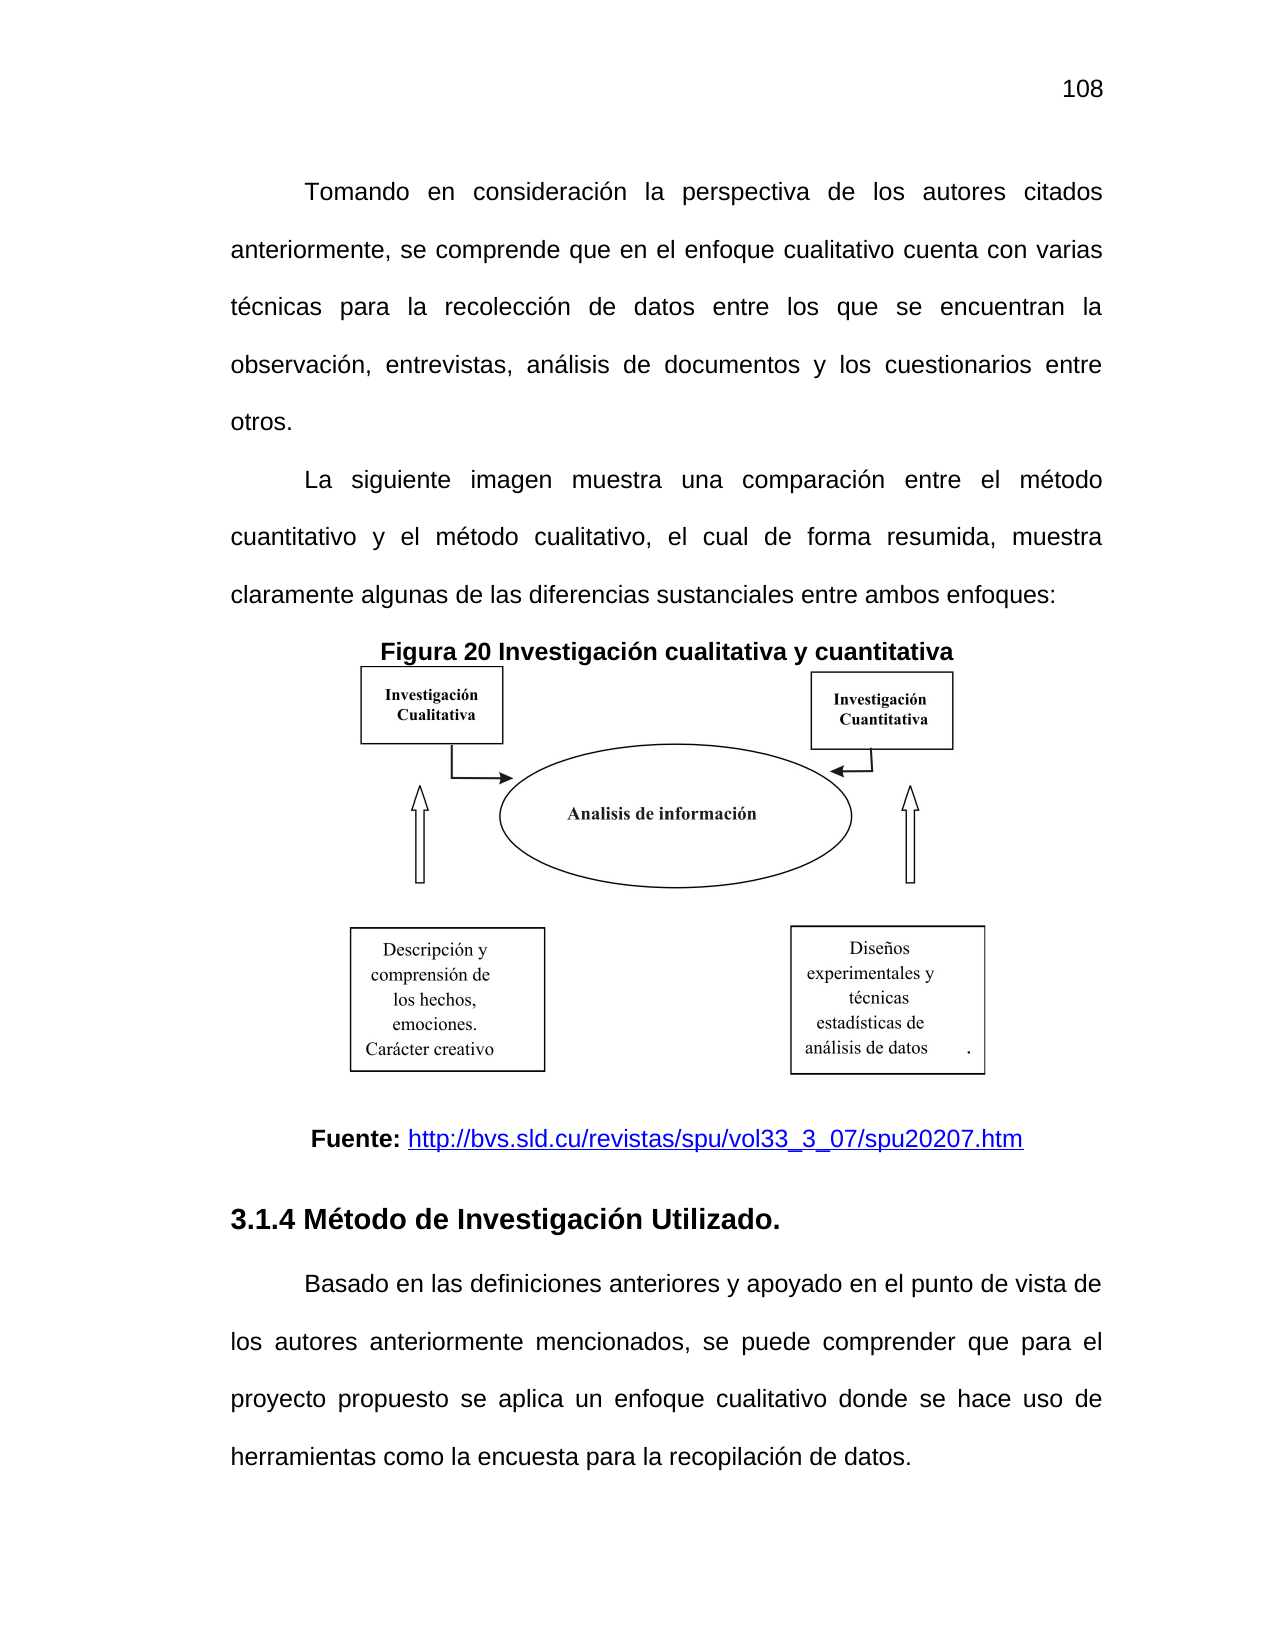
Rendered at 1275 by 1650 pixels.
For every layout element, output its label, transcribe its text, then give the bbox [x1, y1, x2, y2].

text Tomando en consideración la perspectiva de los autores citados anteriormente, se comprende que en el enfoque cualitativo cuenta con varias técnicas para la recolección de datos entre los que se encuentran la observación, entrevistas, análisis de documentos y los cuestionarios entre otros. [230, 177, 1104, 436]
picture [348, 666, 986, 1075]
text La siguiente imagen muestra una comparación entre el método cuantitativo y el método cualitativo, el cual de forma resumida, muestra claramente algunas de las diferencias sustanciales entre ambos enfoques: [230, 465, 1104, 608]
text Figura 20 Investigación cualitativa y cuantitativa [230, 637, 1104, 666]
text Basado en las definiciones anteriores y apoyado en el punto de vista de los autores anteriormente mencionados, se puede comprender que para el proyecto propuesto se aplica un enfoque cualitativo donde se hace uso de herramientas como la encuesta para la recopilación de datos. [230, 1269, 1104, 1471]
subtitle Fuente: http://bvs.sld.cu/revistas/spu/vol33_3_07/spu20207.htm [230, 1124, 1104, 1153]
subtitle 3.1.4 Método de Investigación Utilizado. [230, 1202, 1104, 1236]
